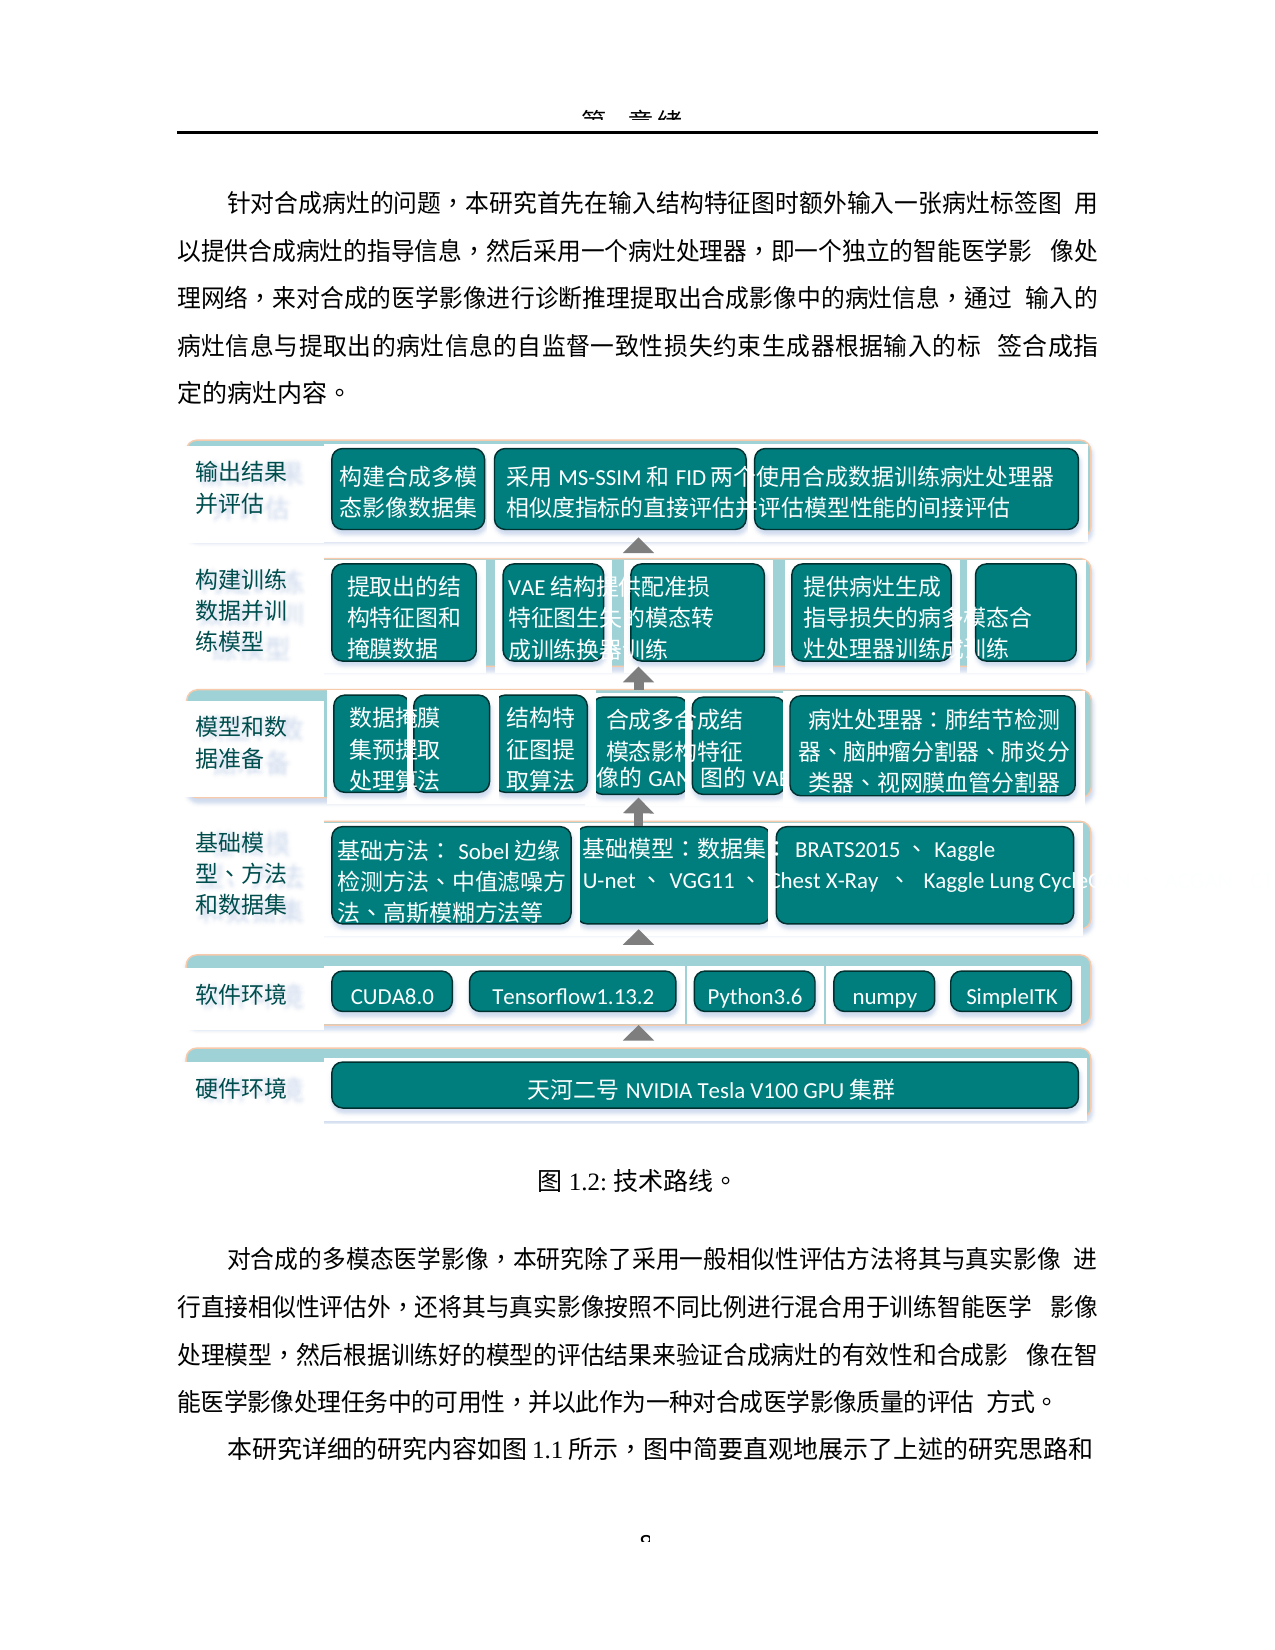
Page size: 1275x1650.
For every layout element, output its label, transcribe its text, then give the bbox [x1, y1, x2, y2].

picture [1092, 875, 1097, 886]
text 图 1.2: 技术路线。 [152, 1163, 1123, 1197]
picture [177, 553, 1097, 682]
text 本研究详细的研究内容如图1.1所示，图中简要直观地展示了上述的研究思路和 [227, 1433, 1250, 1464]
picture [826, 966, 1081, 1024]
picture [177, 952, 1097, 1034]
picture [686, 966, 824, 1024]
text 对合成的多模态医学影像，本研究除了采用一般相似性评估方法将其与真实影像 进行直接相似性评估外，还将其与真实影像按照不同比例进行混合用于训练智能医学 影像处理模型，然后根据训练好的模型的评估结果来验证合成病灶的有效性和合成影 像在智能医学影像处理任务中的可用性，并以此作为一种对合成医学影像质量的评估 方式。 [177, 1242, 1098, 1419]
text 针对合成病灶的问题，本研究首先在输入结构特征图时额外输入一张病灶标签图 用以提供合成病灶的指导信息，然后采用一个病灶处理器，即一个独立的智能医学影 像处理网络，来对合成的医学影像进行诊断推理提取出合成影像中的病灶信息，通过 输入的病灶信息与提取出的病灶信息的自监督一致性损失约束生成器根据输入的标 签合成指定的病灶内容。 [177, 186, 1098, 410]
picture [177, 815, 1097, 945]
picture [177, 438, 1097, 547]
picture [643, 819, 1097, 874]
picture [177, 688, 1098, 808]
picture [177, 1046, 1097, 1124]
